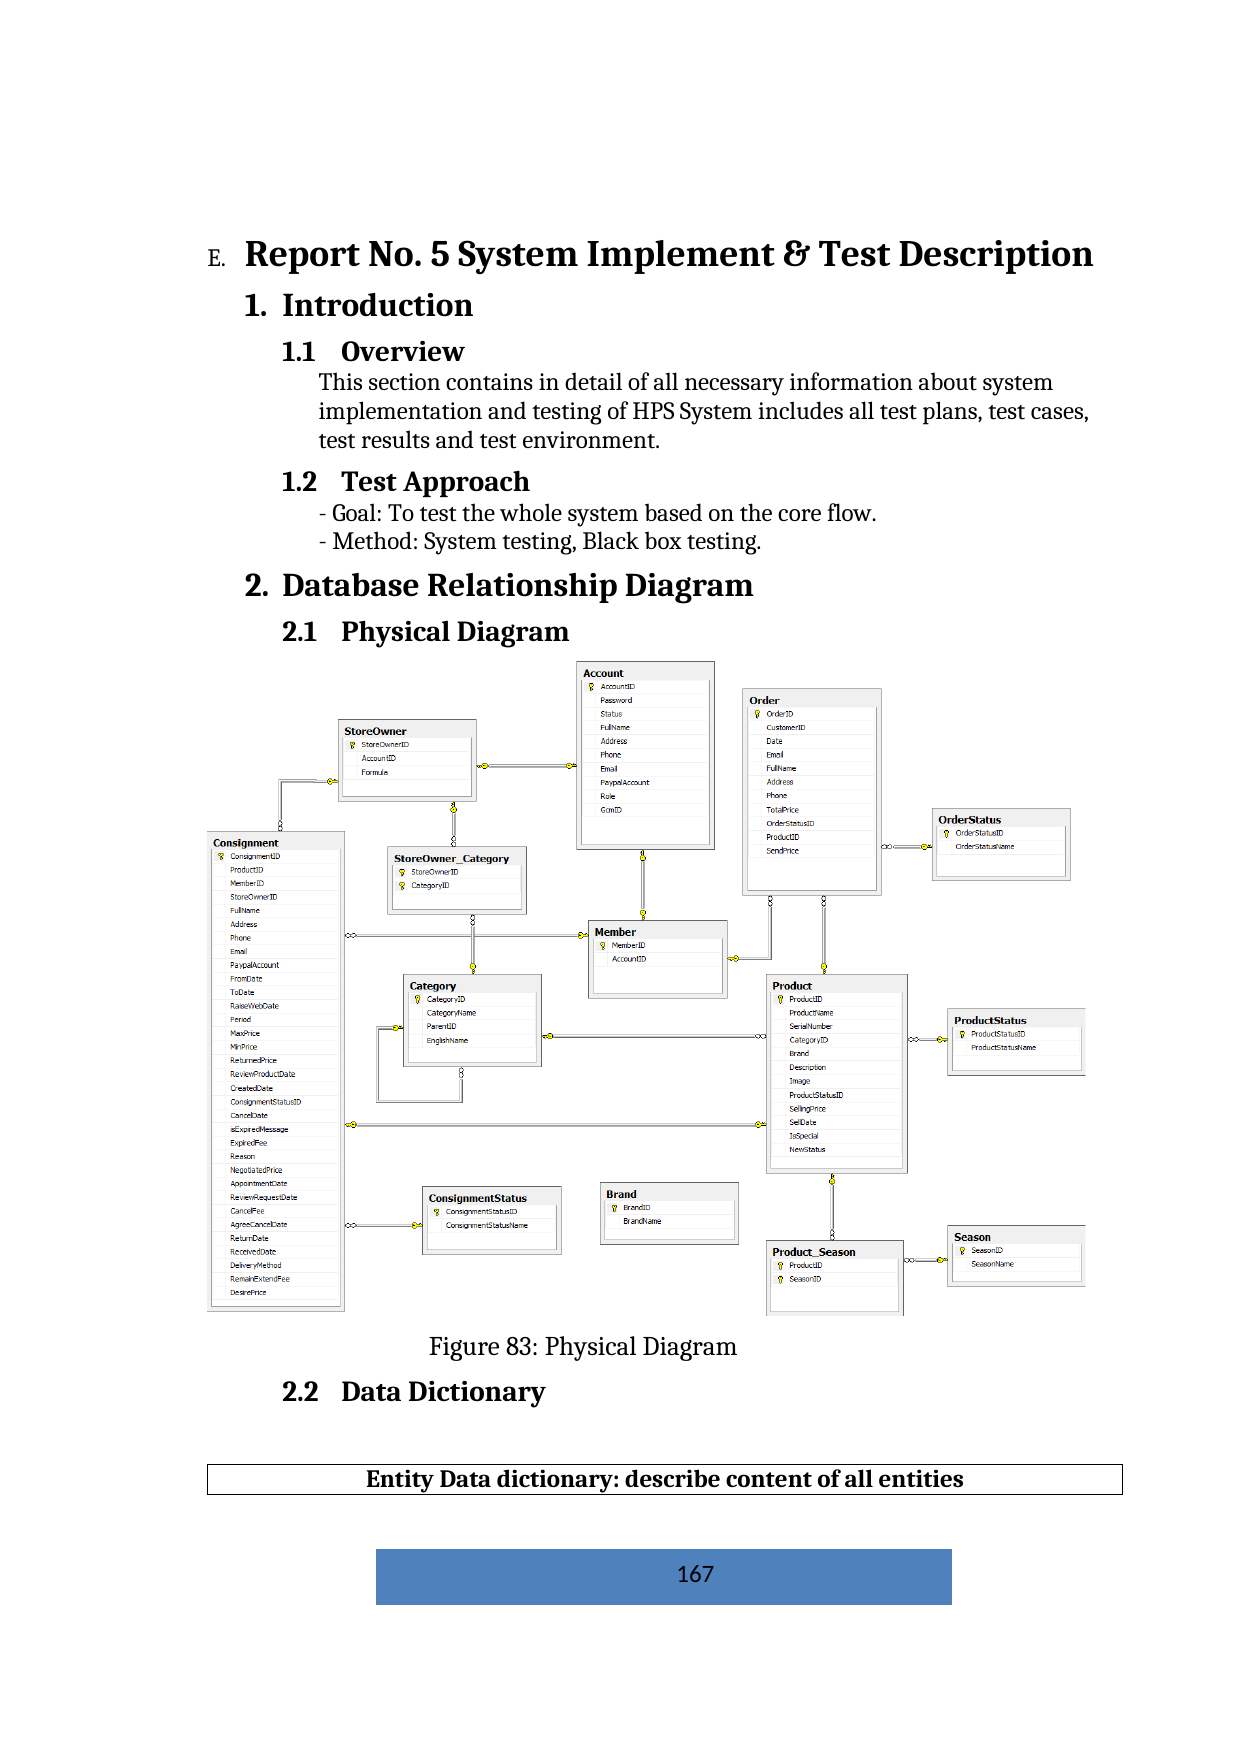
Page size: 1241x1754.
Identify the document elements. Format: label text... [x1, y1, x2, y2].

list - Method: System testing, Black box testing. [318, 527, 1122, 556]
subtitle Report No. 5 System Implement & Test Description [207, 232, 1122, 276]
subtitle Overview [282, 335, 1122, 368]
picture [207, 661, 1122, 1316]
subtitle Introduction [244, 286, 1122, 324]
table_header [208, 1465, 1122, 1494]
subtitle Physical Diagram [282, 615, 1122, 649]
list - Goal: To test the whole system based on the core flow. [318, 498, 1122, 527]
subtitle Data Dictionary [282, 1375, 1122, 1409]
subtitle Database Relationship Diagram [244, 566, 1122, 605]
subtitle Test Approach [282, 465, 1122, 498]
list This section contains in detail of all necessary information about system implementation and testing of HPS System includes all test plans, test cases, test results and test environment. [318, 368, 1122, 454]
